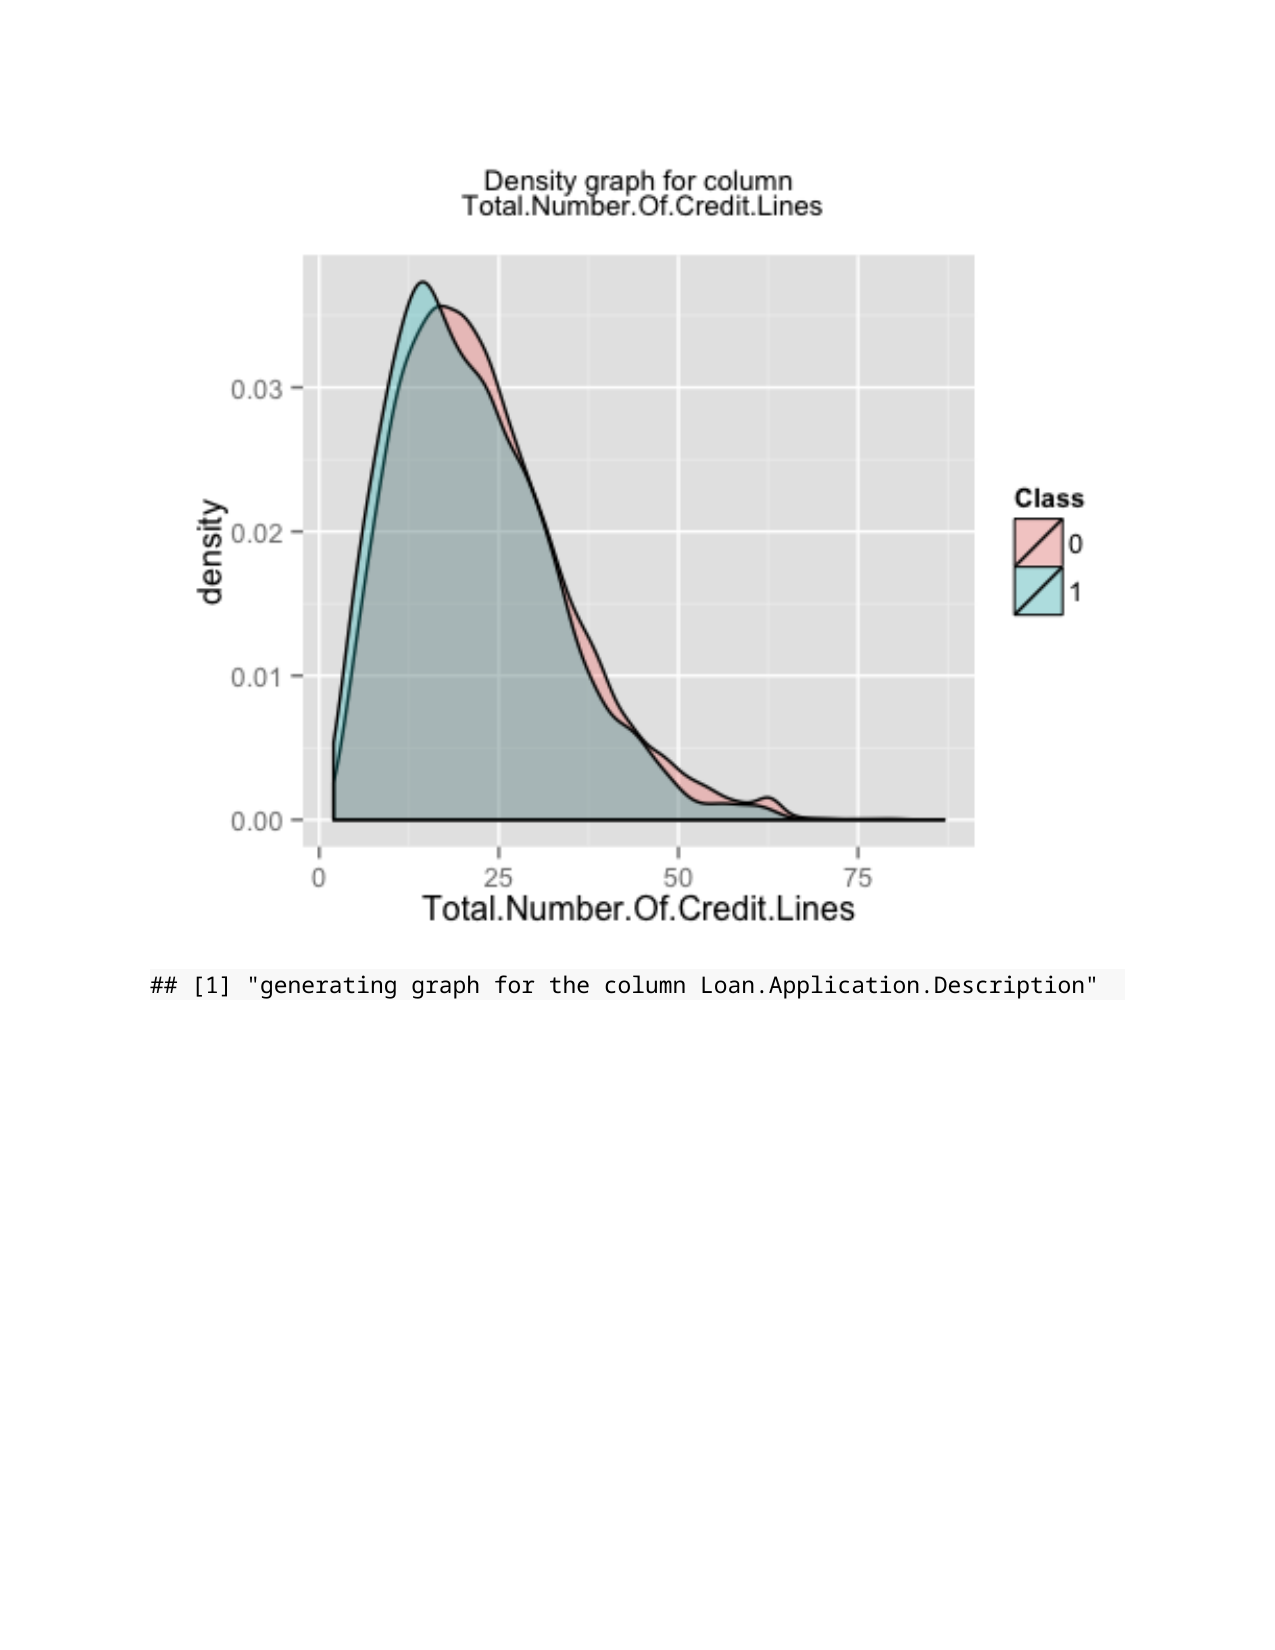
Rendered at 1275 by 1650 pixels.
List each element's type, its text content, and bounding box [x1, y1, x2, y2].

picture [168, 150, 1169, 950]
text ## [1] "generating graph for the column Loan.Application.Description" [150, 969, 1125, 1000]
